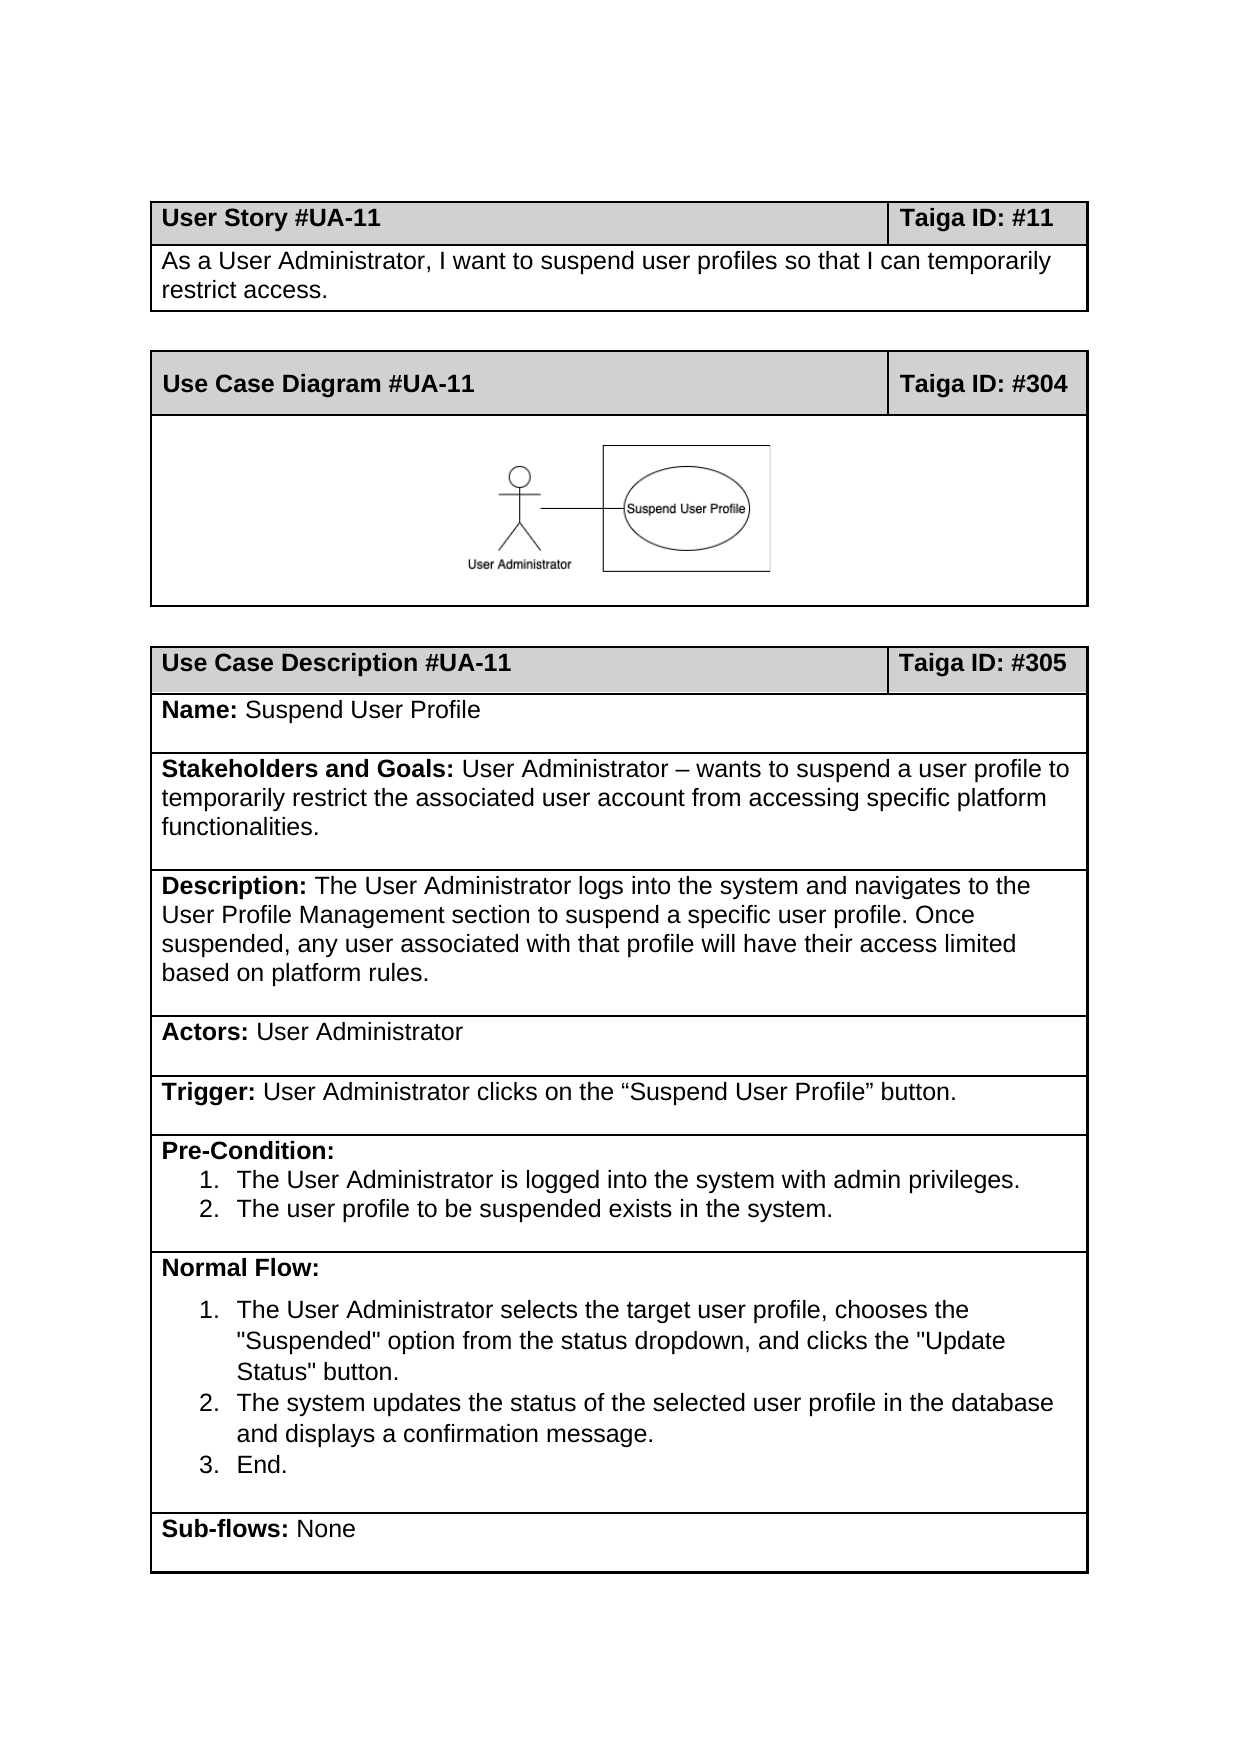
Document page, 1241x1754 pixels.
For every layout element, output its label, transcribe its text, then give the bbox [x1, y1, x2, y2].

picture [468, 445, 771, 573]
table_cell Sub-flows: None [152, 1514, 1086, 1571]
table_cell As a User Administrator, I want to suspend user profiles so that I can temporarily restrict access. [152, 246, 1086, 310]
table_header Taiga ID: #11 [889, 203, 1086, 244]
table_header Use Case Diagram #UA-11 [152, 352, 887, 414]
table_cell Trigger: User Administrator clicks on the “Suspend User Profile” button. [152, 1077, 1086, 1134]
table_cell Normal Flow: The User Administrator selects the target user profile, chooses the "Suspended" option from the status dropdown, and clicks the "Update Status" button. The system updates the status of the selected user profile in the database and displays a confirmation message. End. [152, 1253, 1086, 1512]
table_header Use Case Description #UA-11 [152, 648, 887, 692]
table_cell Stakeholders and Goals: User Administrator – wants to suspend a user profile to temporarily restrict the associated user account from accessing specific platform functionalities. [152, 754, 1086, 869]
table_cell Actors: User Administrator [152, 1017, 1086, 1074]
table_header Taiga ID: #304 [889, 352, 1086, 414]
table_cell Pre-Condition: The User Administrator is logged into the system with admin privileges. The user profile to be suspended exists in the system. [152, 1136, 1086, 1251]
table_cell [152, 416, 1086, 605]
table_header Taiga ID: #305 [889, 648, 1086, 692]
table_cell Description: The User Administrator logs into the system and navigates to the User Profile Management section to suspend a specific user profile. Once suspended, any user associated with that profile will have their access limited based on platform rules. [152, 871, 1086, 1015]
table_cell Name: Suspend User Profile [152, 695, 1086, 752]
table_header User Story #UA-11 [152, 203, 887, 244]
